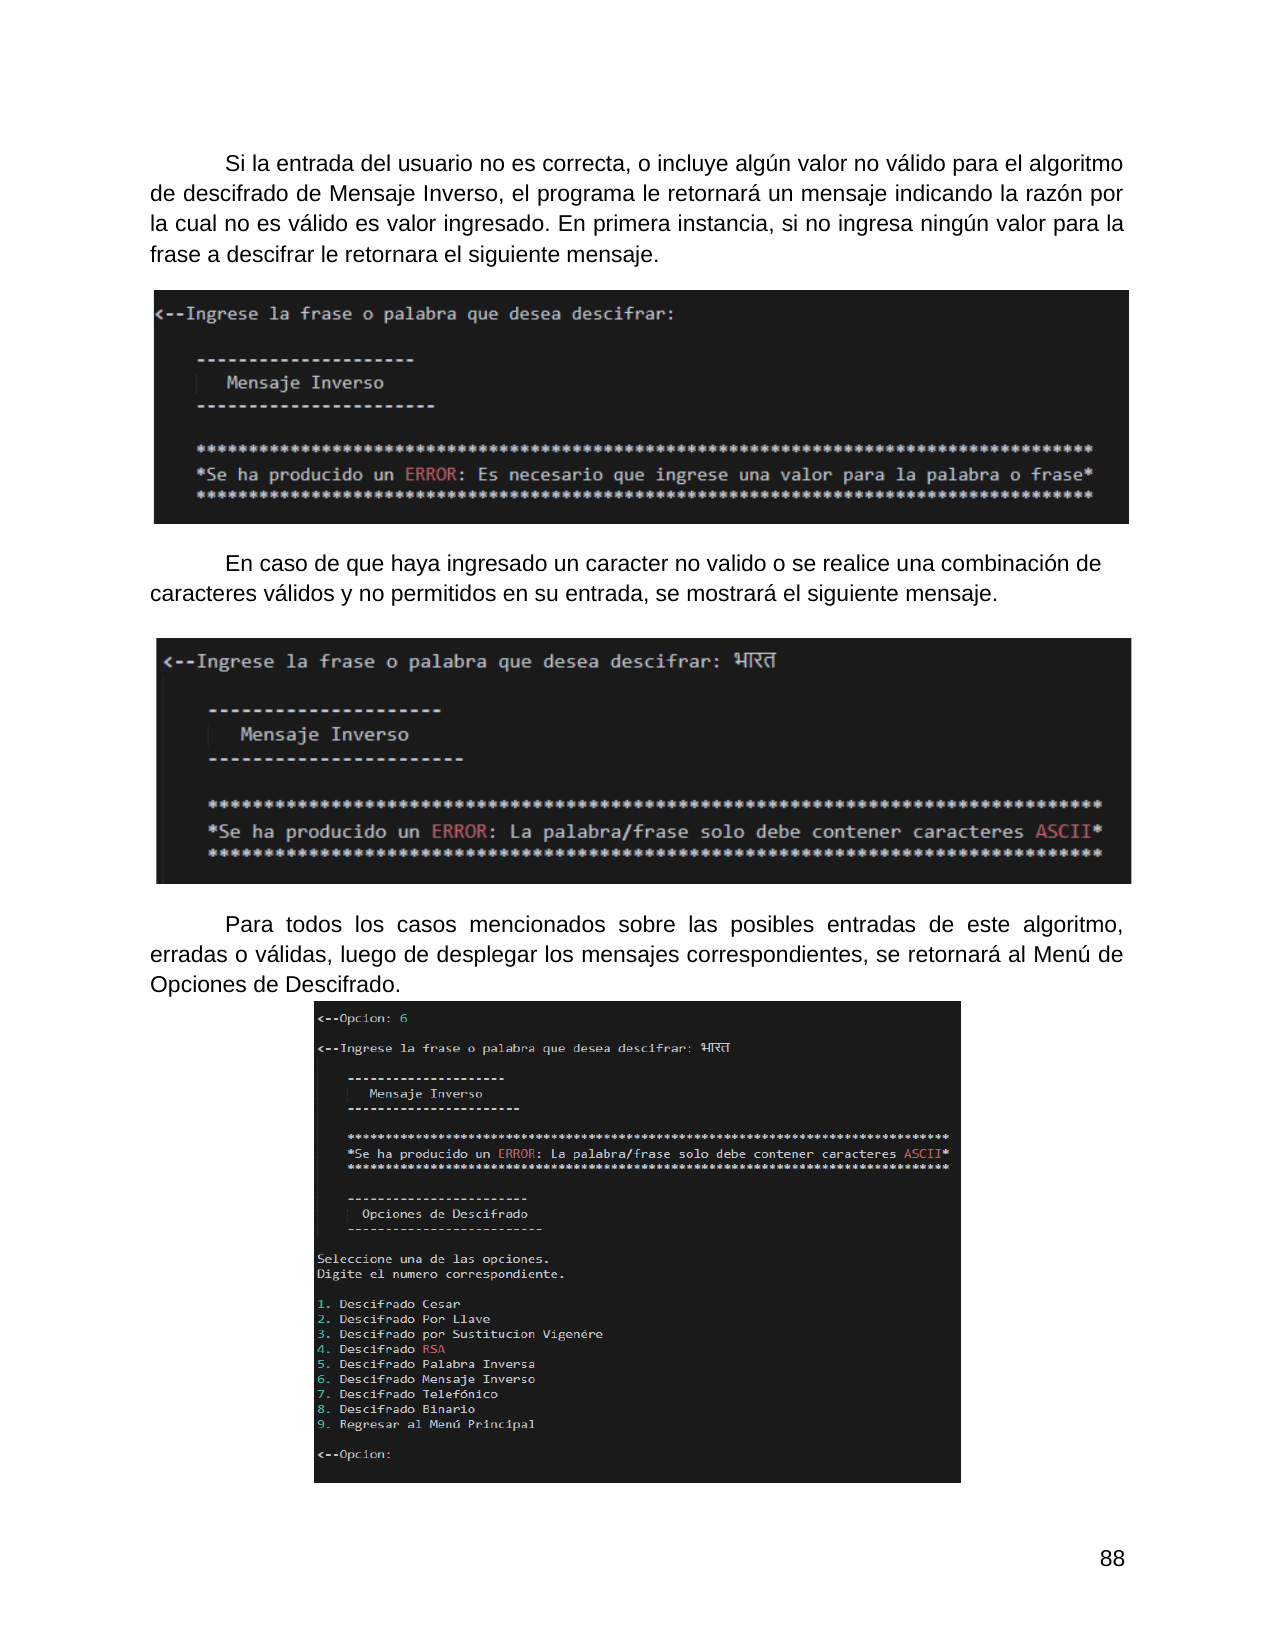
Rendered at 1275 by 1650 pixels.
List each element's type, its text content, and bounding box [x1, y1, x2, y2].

picture [314, 1001, 961, 1483]
text Si la entrada del usuario no es correcta, o incluye algún valor no válido para el algoritmo de descifrado de Mensaje Inverso, el programa le retornará un mensaje indicando la razón por la cual no es válido es valor ingresado. En primera instancia, si no ingresa ningún valor para la frase a descifrar le retornara el siguiente mensaje. [150, 150, 1125, 267]
picture [153, 290, 1129, 524]
picture [156, 638, 1132, 884]
